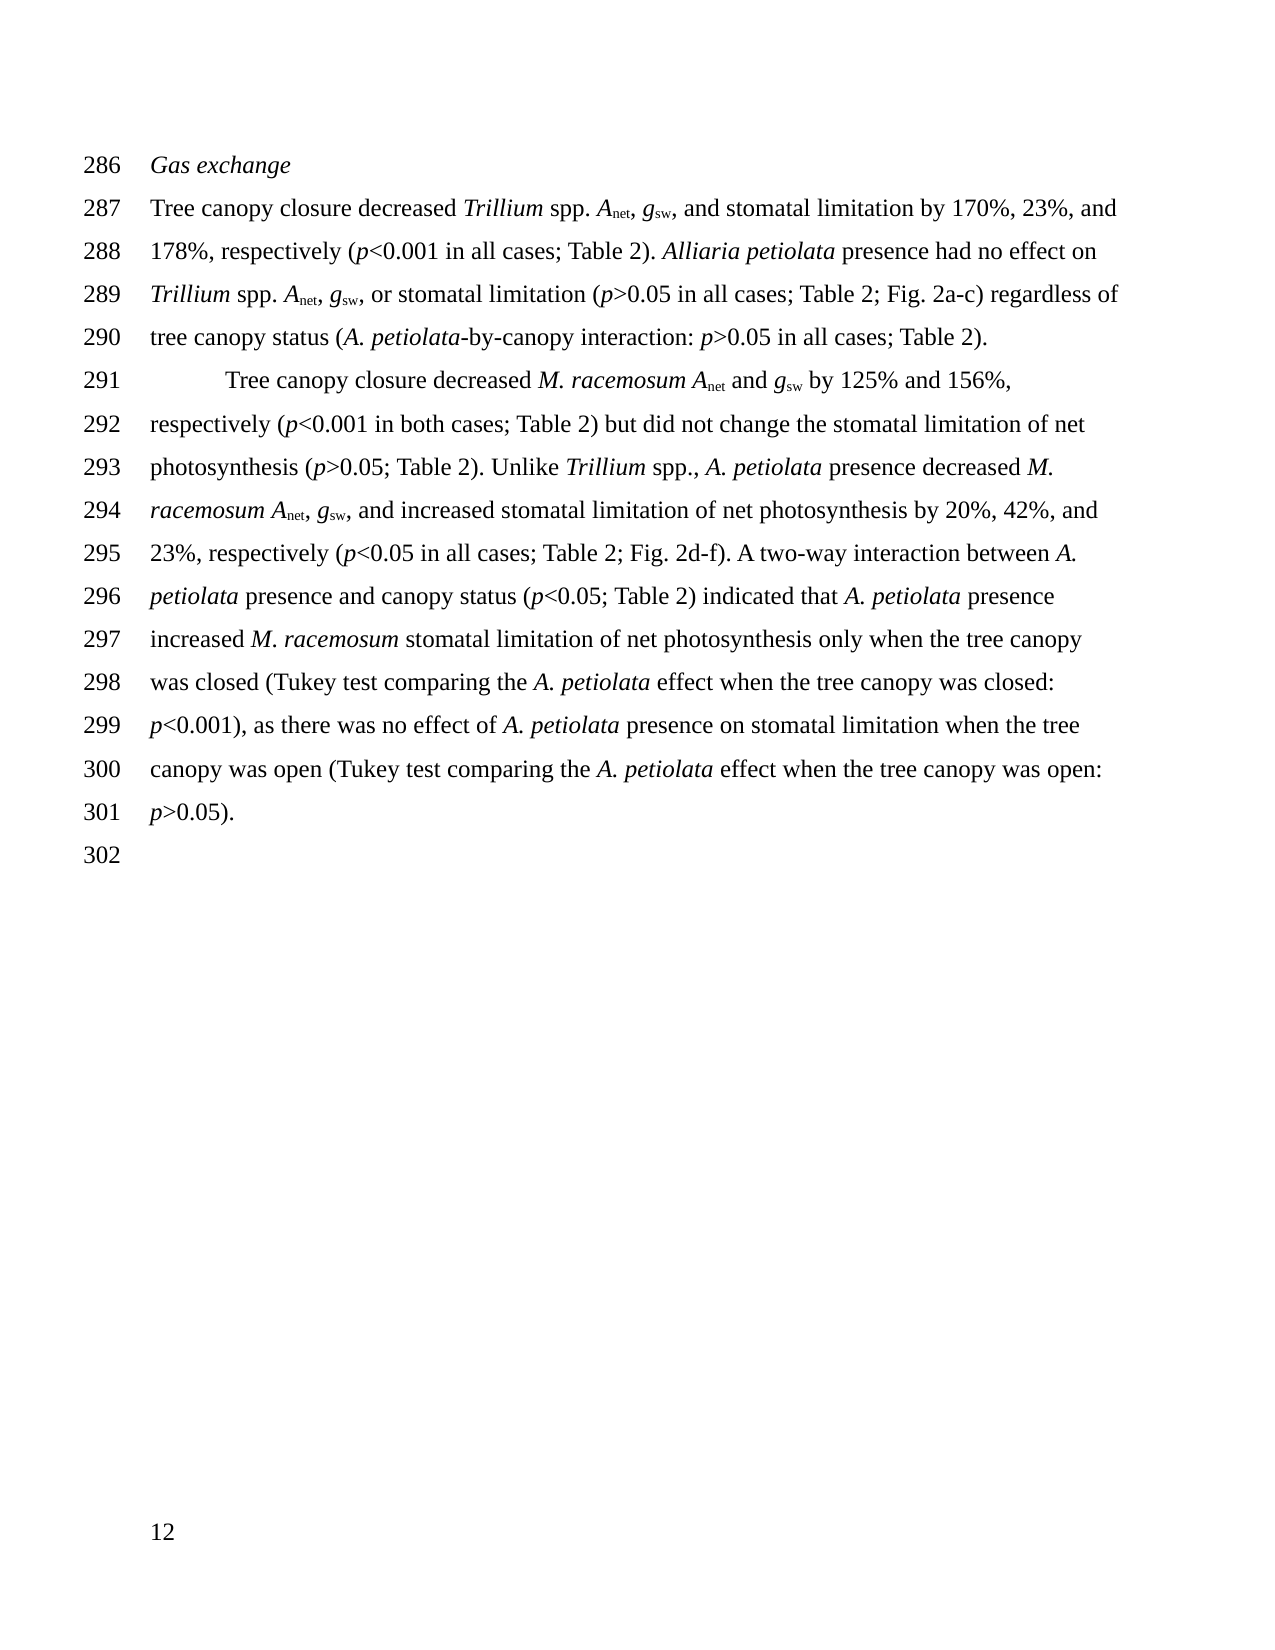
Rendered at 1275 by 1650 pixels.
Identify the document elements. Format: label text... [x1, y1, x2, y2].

text Tree canopy closure decreased M. racemosum Anet and gsw by 125% and 156%, respectively (p<0.001 in both cases; Table 2) but did not change the stomatal limitation of net photosynthesis (p>0.05; Table 2). Unlike Trillium spp., A. petiolata presence decreased M. racemosum Anet, gsw, and increased stomatal limitation of net photosynthesis by 20%, 42%, and 23%, respectively (p<0.05 in all cases; Table 2; Fig. 2d-f). A two-way interaction between A. petiolata presence and canopy status (p<0.05; Table 2) indicated that A. petiolata presence increased M. racemosum stomatal limitation of net photosynthesis only when the tree canopy was closed (Tukey test comparing the A. petiolata effect when the tree canopy was closed: p<0.001), as there was no effect of A. petiolata presence on stomatal limitation when the tree canopy was open (Tukey test comparing the A. petiolata effect when the tree canopy was open: p>0.05). [150, 366, 1125, 826]
text Tree canopy closure decreased Trillium spp. Anet, gsw, and stomatal limitation by 170%, 23%, and 178%, respectively (p<0.001 in all cases; Table 2). Alliaria petiolata presence had no effect on Trillium spp. Anet, gsw, or stomatal limitation (p>0.05 in all cases; Table 2; Fig. 2a-c) regardless of tree canopy status (A. petiolata-by-canopy interaction: p>0.05 in all cases; Table 2). [150, 193, 1125, 351]
text Gas exchange [150, 150, 1125, 179]
